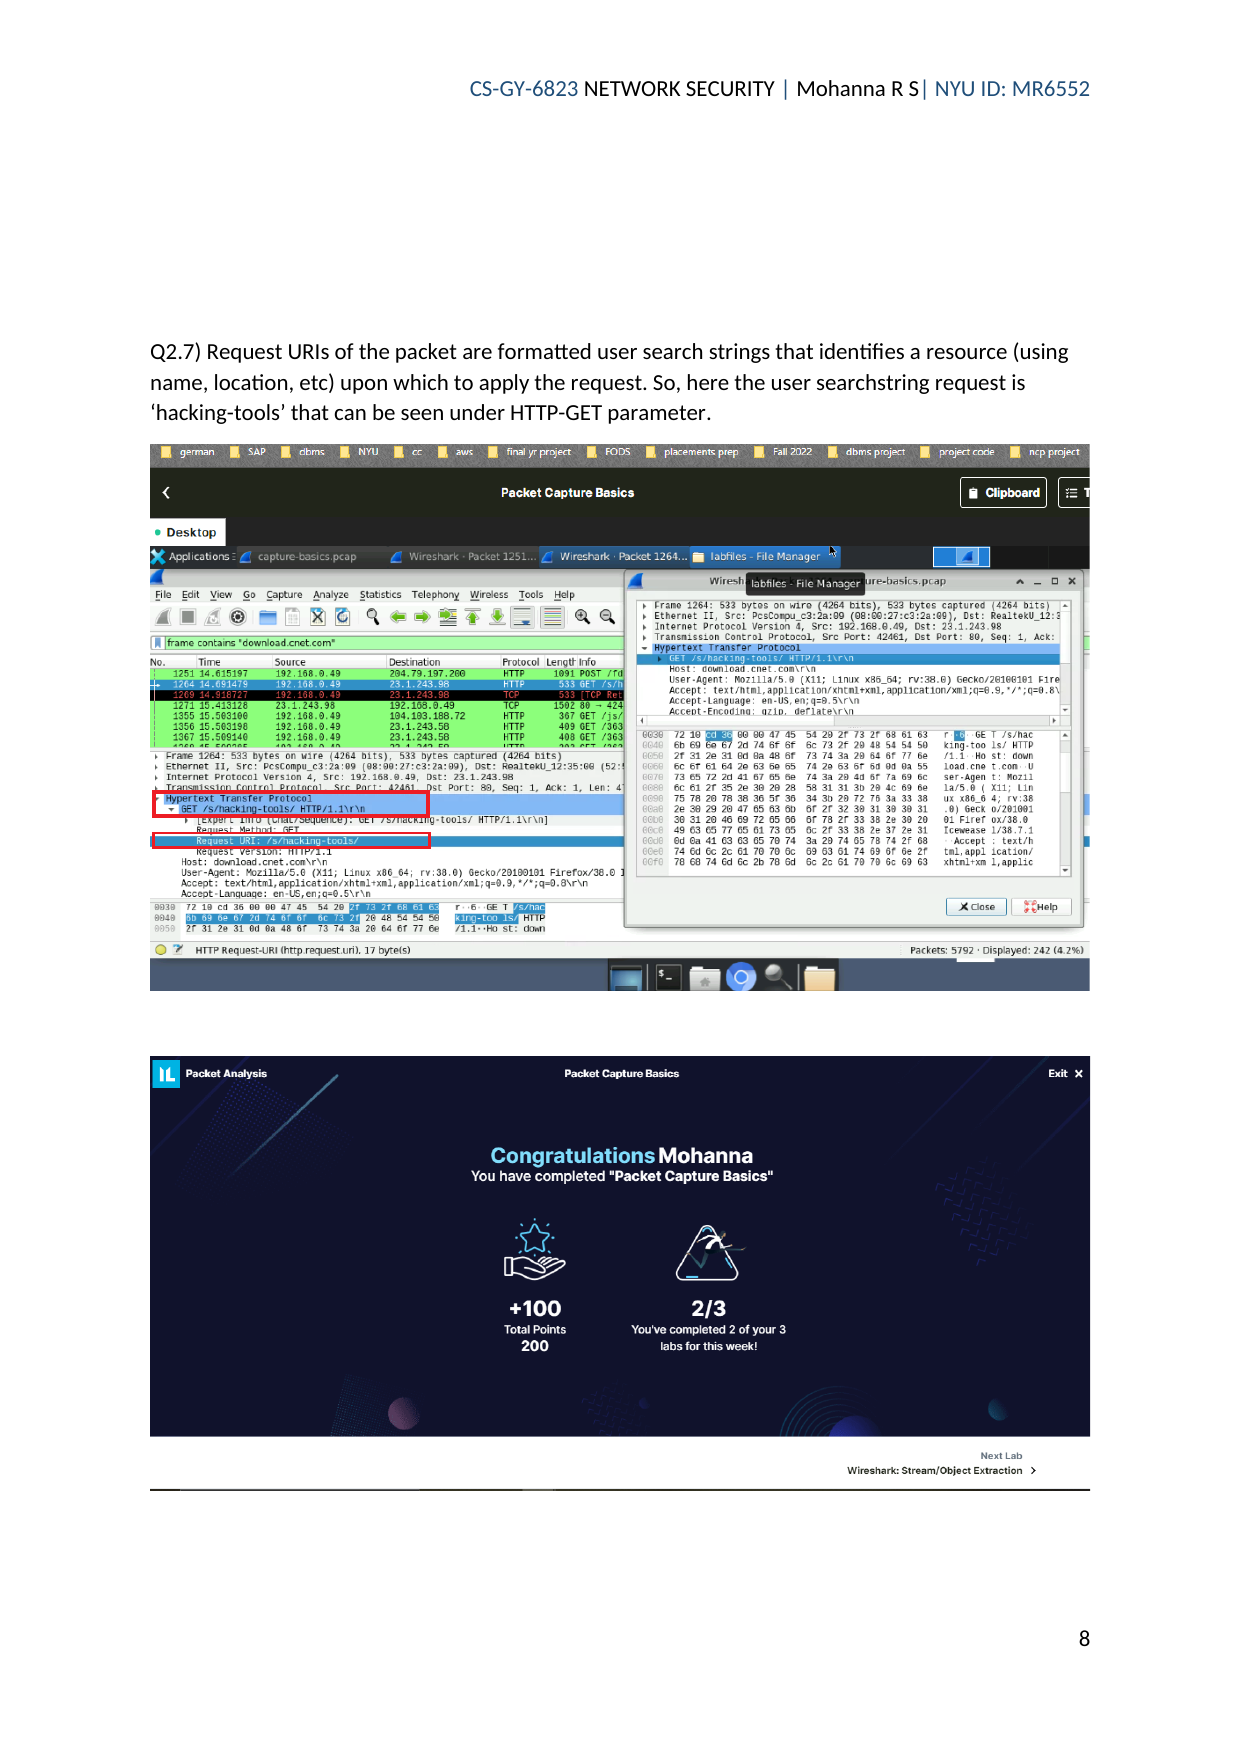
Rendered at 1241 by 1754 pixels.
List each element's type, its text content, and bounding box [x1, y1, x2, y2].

text Q2.7) Request URIs of the packet are formatted user search strings that identifies a resource (using name, location, etc) upon which to apply the request. So, here the user searchstring request is ‘hacking-tools’ that can be seen under HTTP-GET parameter. [150, 337, 1090, 426]
picture [150, 444, 1090, 991]
picture [150, 1056, 1091, 1491]
